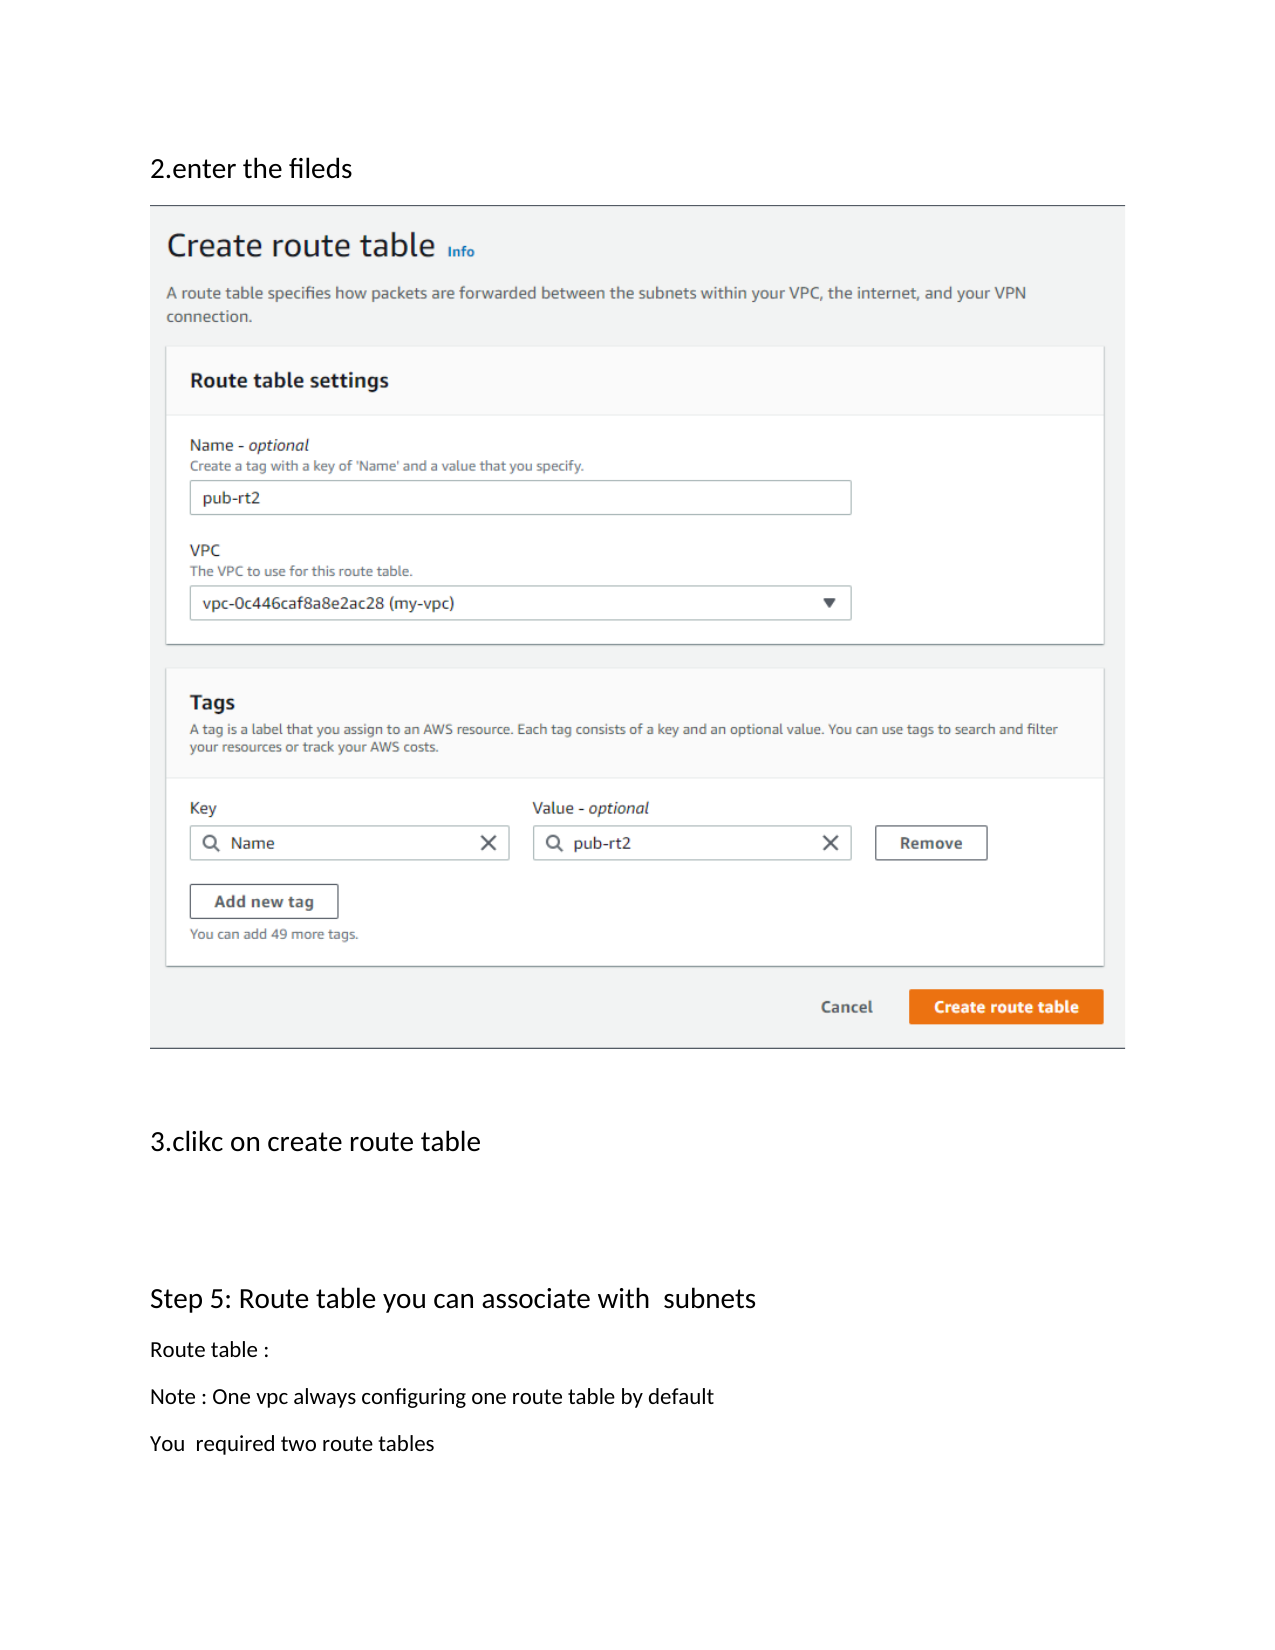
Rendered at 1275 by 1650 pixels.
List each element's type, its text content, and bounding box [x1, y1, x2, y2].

text 2.enter the fileds [150, 150, 1125, 186]
text 3.clikc on create route table [150, 1123, 1125, 1159]
text You required two route tables [150, 1429, 1125, 1457]
text Route table : [150, 1335, 1125, 1363]
text Step 5: Route table you can associate with subnets [150, 1280, 1125, 1316]
text Note : One vpc always configuring one route table by default [150, 1382, 1125, 1410]
picture [150, 205, 1125, 1049]
